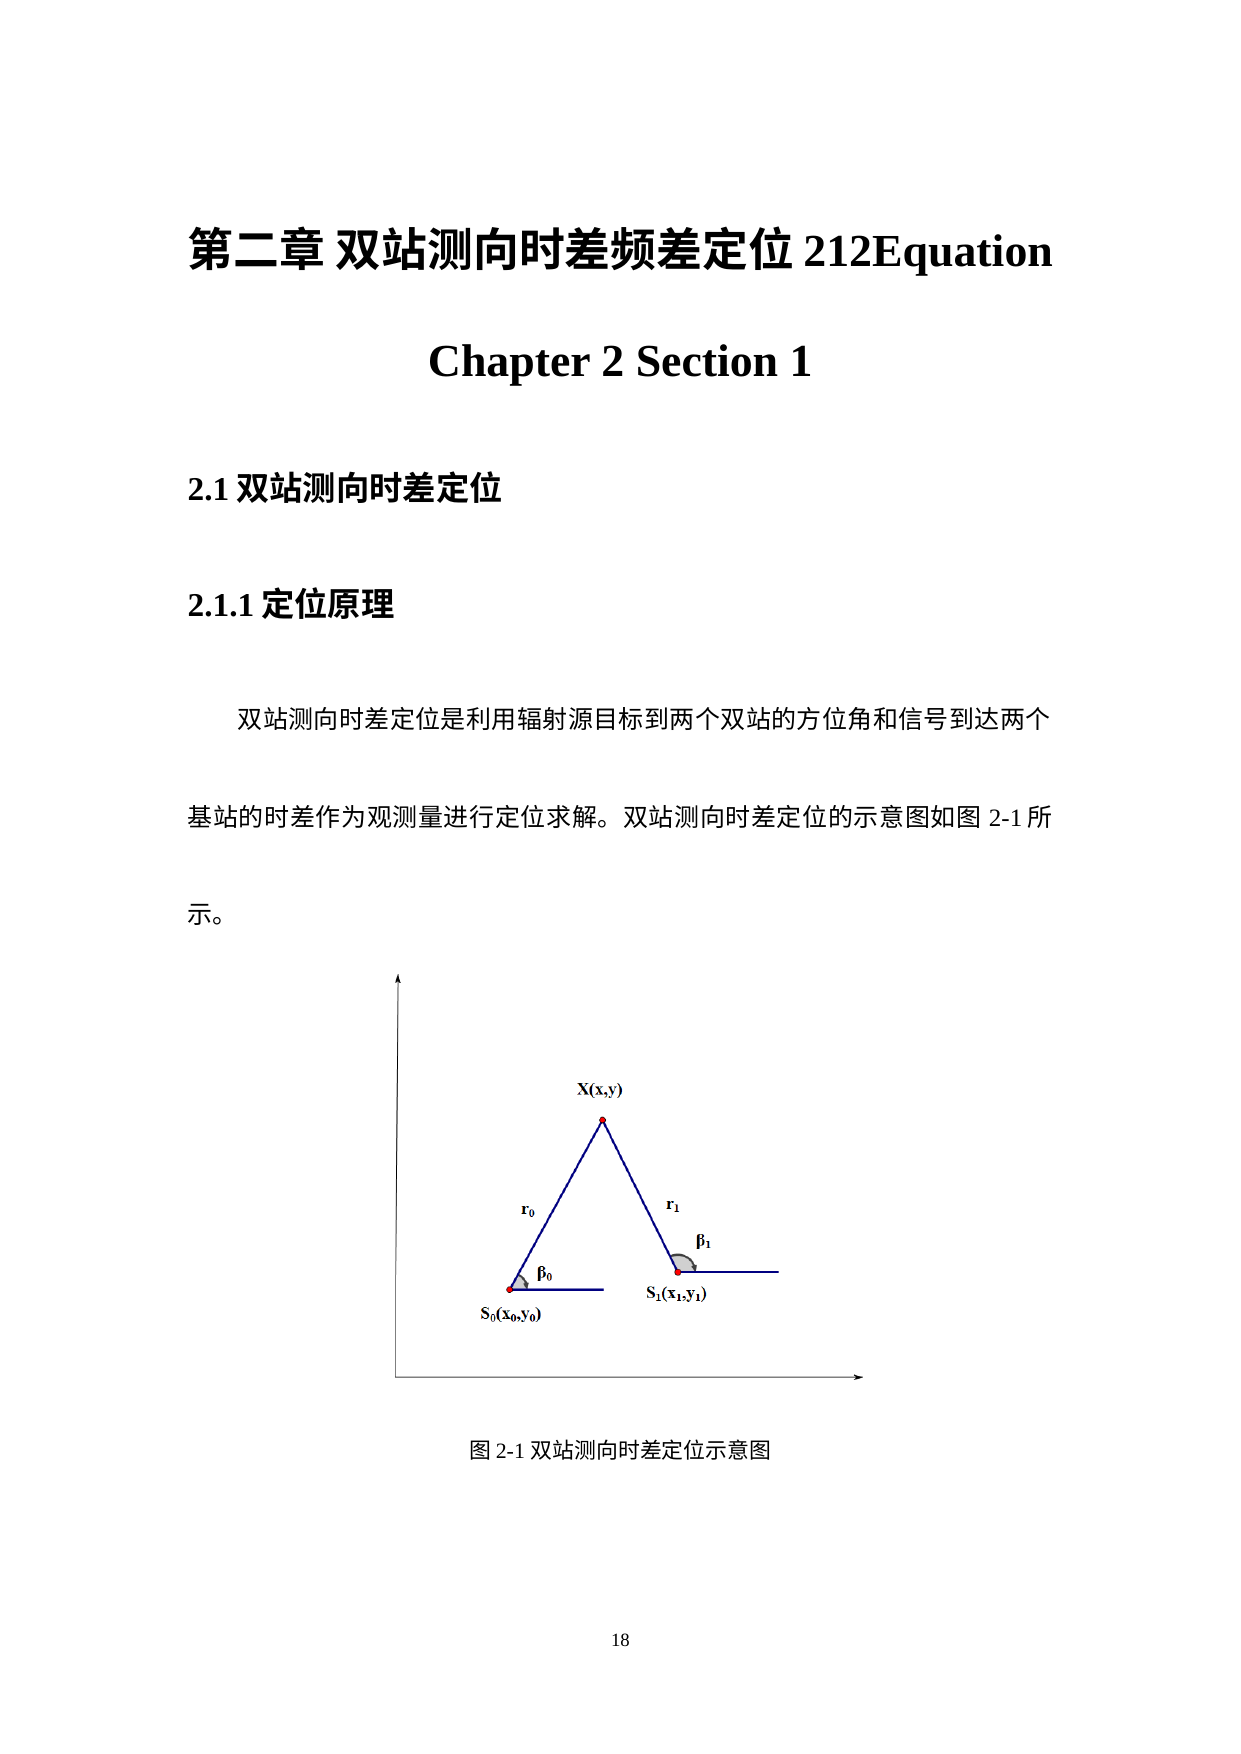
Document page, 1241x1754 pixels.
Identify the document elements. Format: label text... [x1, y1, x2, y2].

subtitle 2.1双站测向时差定位 [187, 453, 1053, 518]
subtitle 2.1.1定位原理 [187, 569, 1053, 634]
text 双站测向时差定位是利用辐射源目标到两个双站的方位角和信号到达两个基站的时差作为观测量进行定位求解。双站测向时差定位的示意图如图2-1所示。 [187, 685, 1053, 945]
text 图2-1 双站测向时差定位示意图 [187, 1433, 1053, 1465]
picture [363, 963, 877, 1404]
subtitle 第二章 双站测向时差频差定位 [187, 197, 1053, 392]
